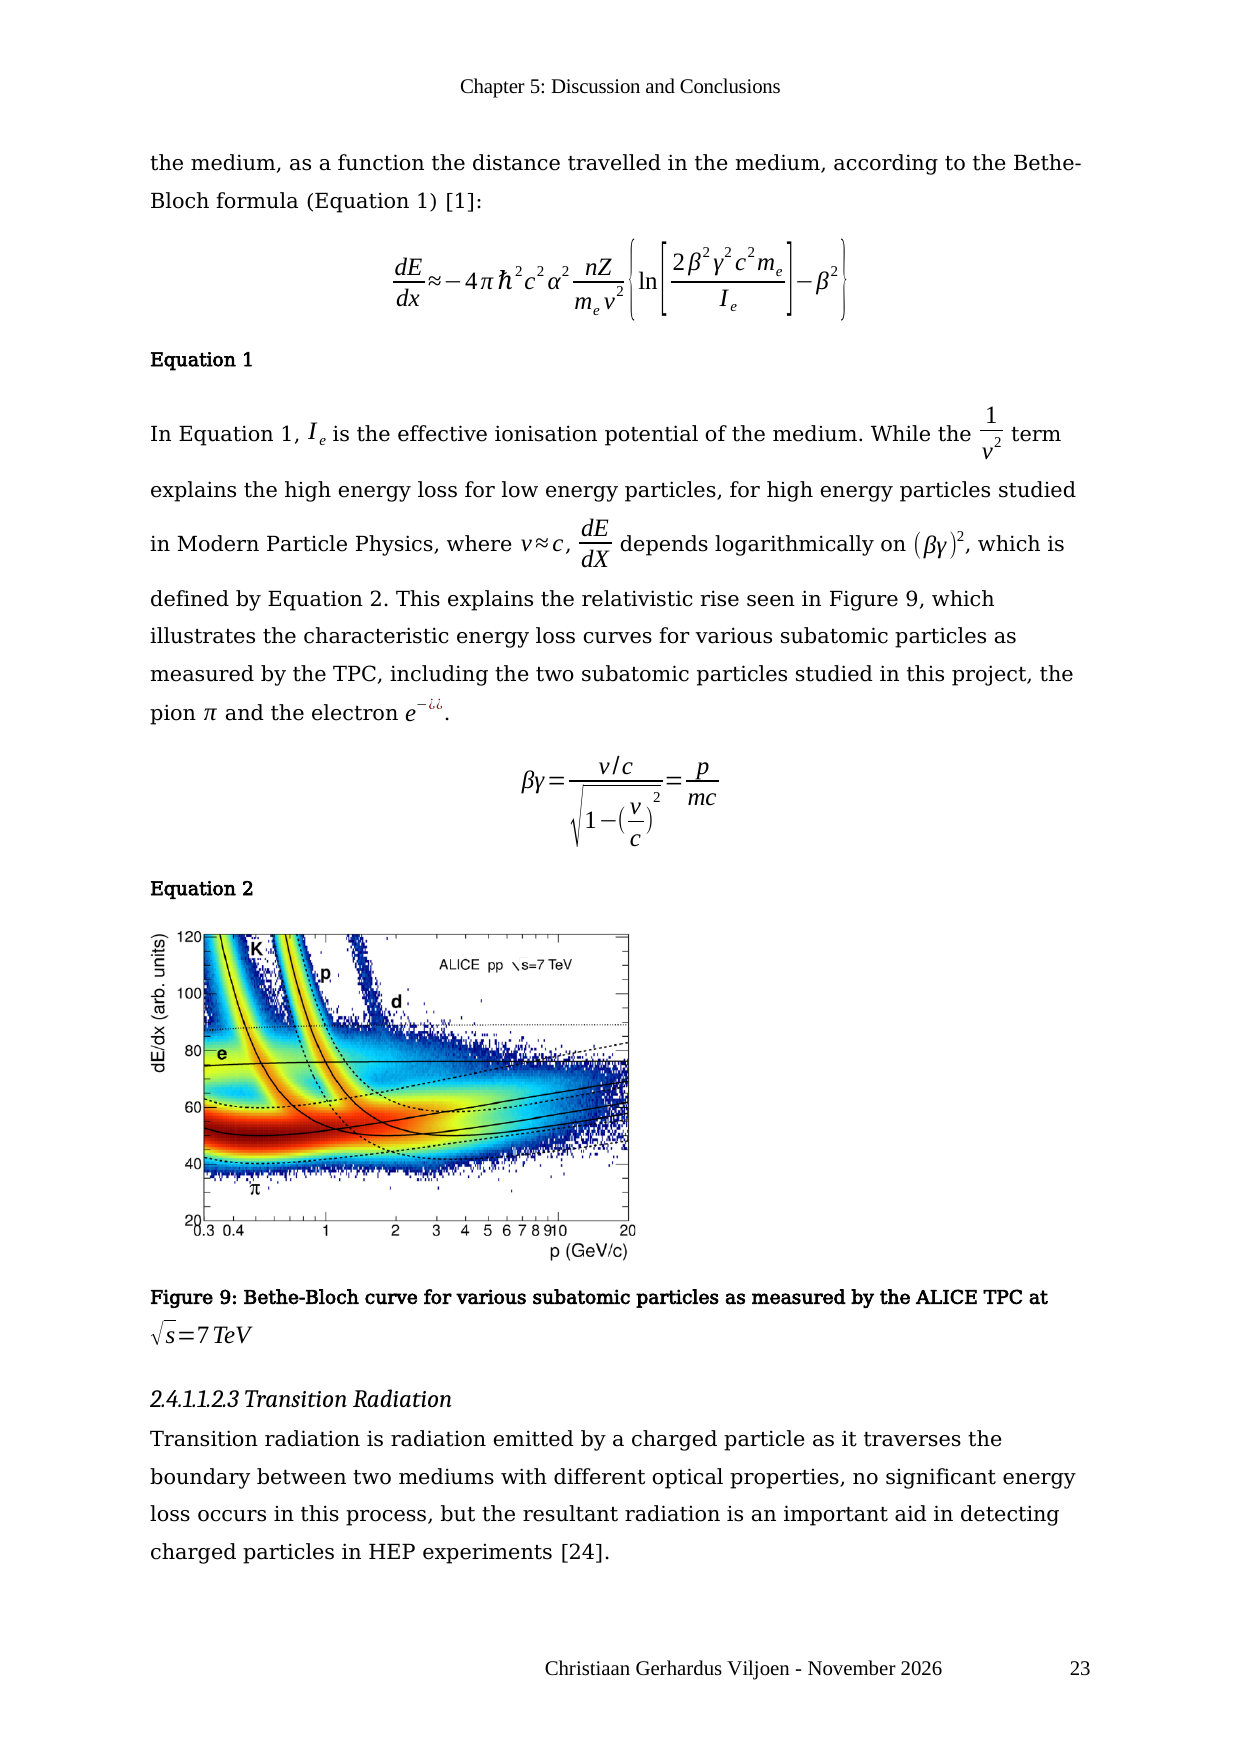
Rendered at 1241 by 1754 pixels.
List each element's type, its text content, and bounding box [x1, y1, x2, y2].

text In Equation 1, is the effective ionisation potential of the medium. While the term explains the high energy loss for low energy particles, for high energy particles studied in Modern Particle Physics, where , depends logarithmically on , which is defined by Equation 2. This explains the relativistic rise seen in Figure 9, which illustrates the characteristic energy loss curves for various subatomic particles as measured by the TPC, including the two subatomic particles studied in this project, the pion and the electron . [150, 402, 1090, 727]
picture [150, 931, 636, 1261]
text Transition radiation is radiation emitted by a charged particle as it traverses the boundary between two mediums with different optical properties, no significant energy loss occurs in this process, but the resultant radiation is an important aid in detecting charged particles in HEP experiments . [150, 1426, 1090, 1564]
subtitle Transition Radiation [150, 1385, 1090, 1414]
text Figure 9: Bethe-Bloch curve for various subatomic particles as measured by the ALICE TPC at [150, 1285, 1090, 1349]
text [150, 150, 1090, 212]
